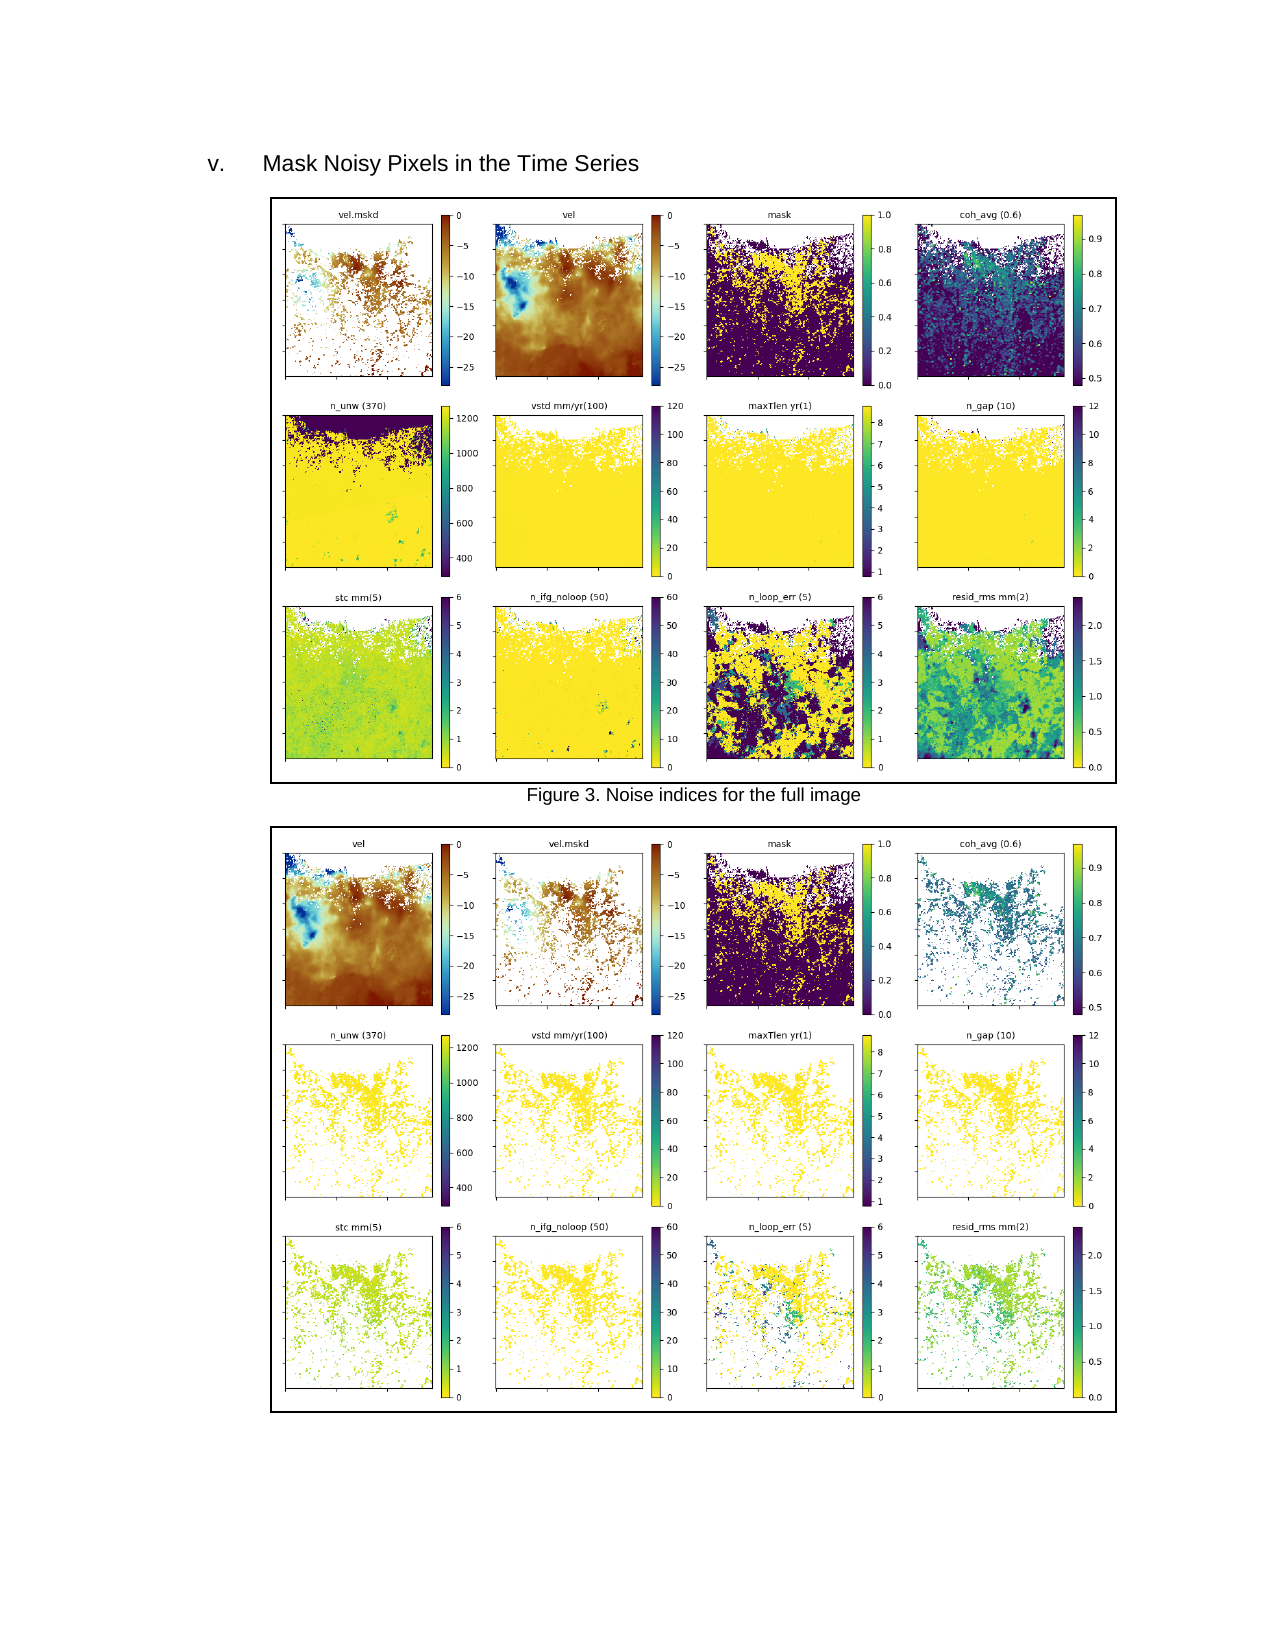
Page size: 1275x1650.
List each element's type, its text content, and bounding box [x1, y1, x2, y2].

picture [272, 199, 1115, 782]
subtitle Mask Noisy Pixels in the Time Series [225, 150, 1125, 176]
picture [272, 828, 1115, 1411]
subtitle Figure 3. Noise indices for the full image [262, 784, 1125, 805]
